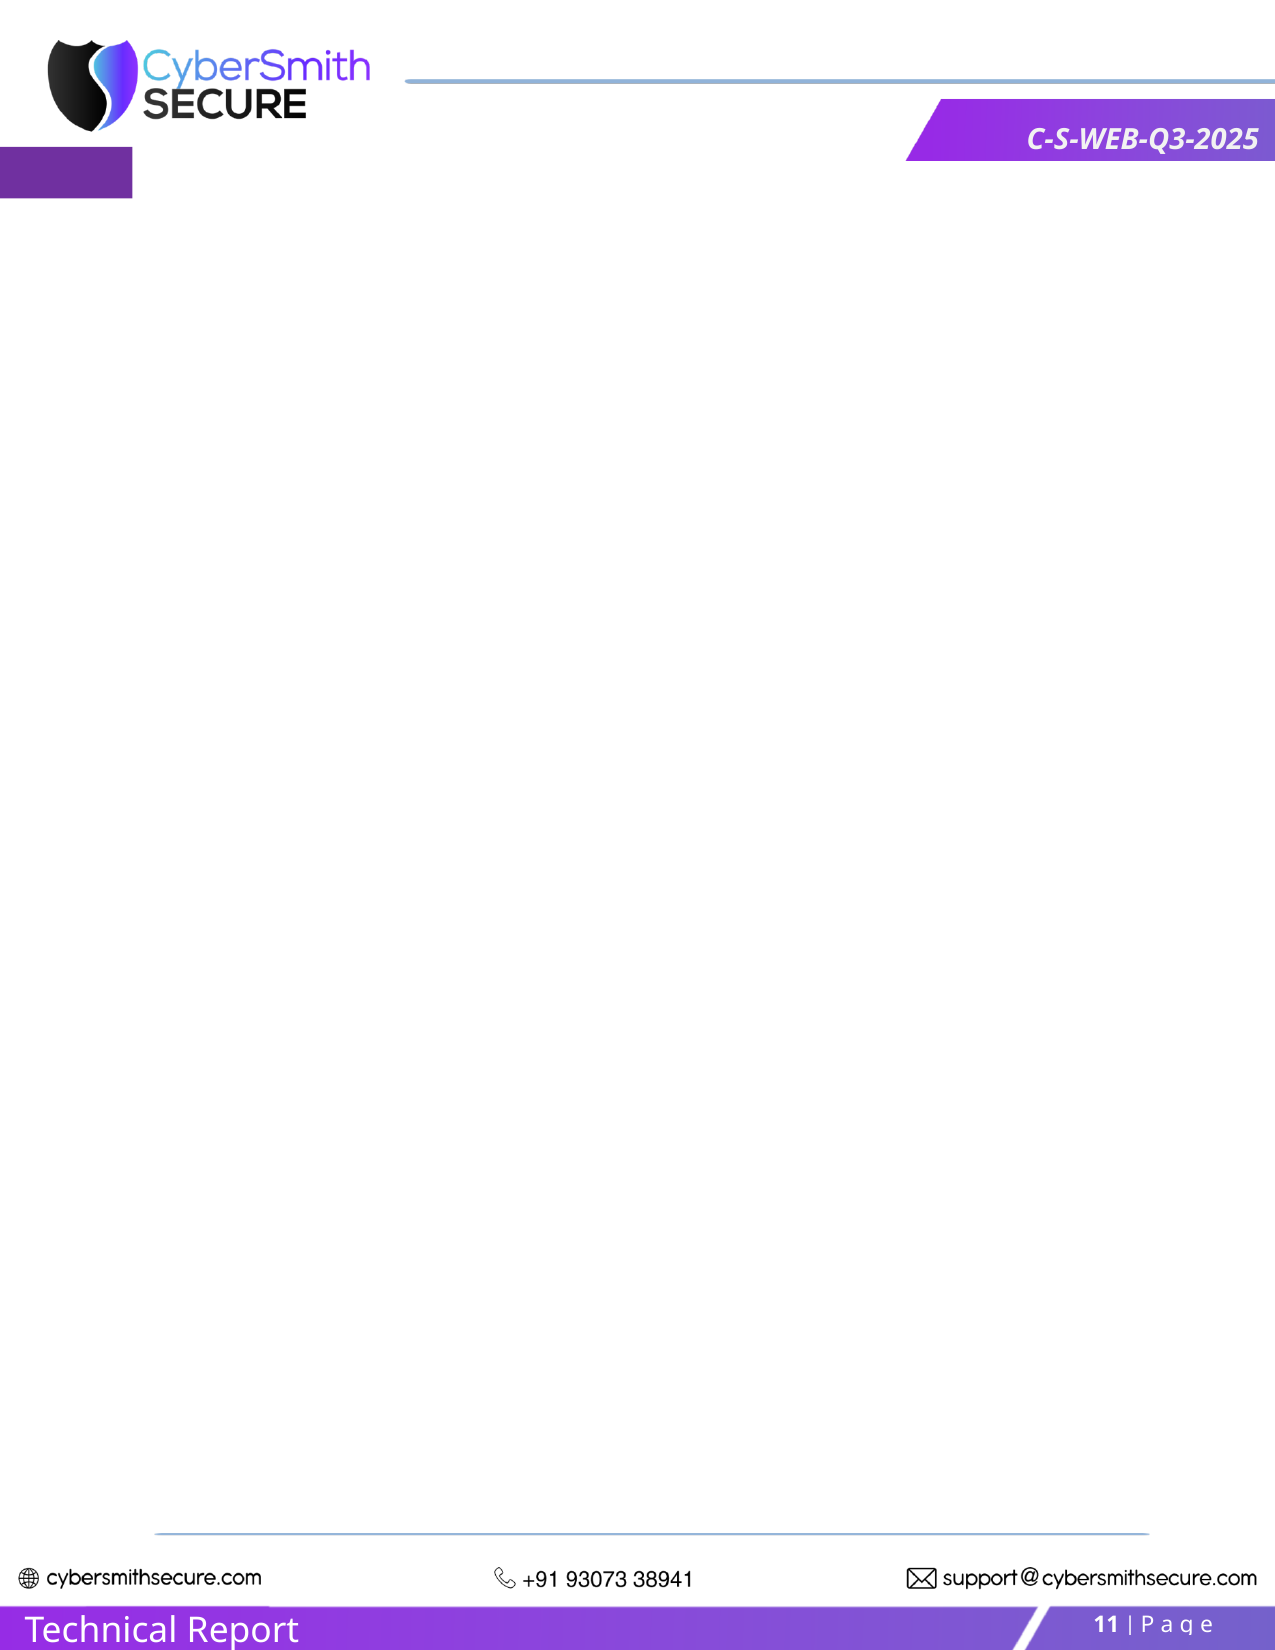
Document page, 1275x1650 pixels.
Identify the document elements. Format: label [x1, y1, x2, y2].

picture [234, 1625, 245, 1640]
picture [47, 40, 1275, 161]
picture [0, 1533, 1275, 1650]
